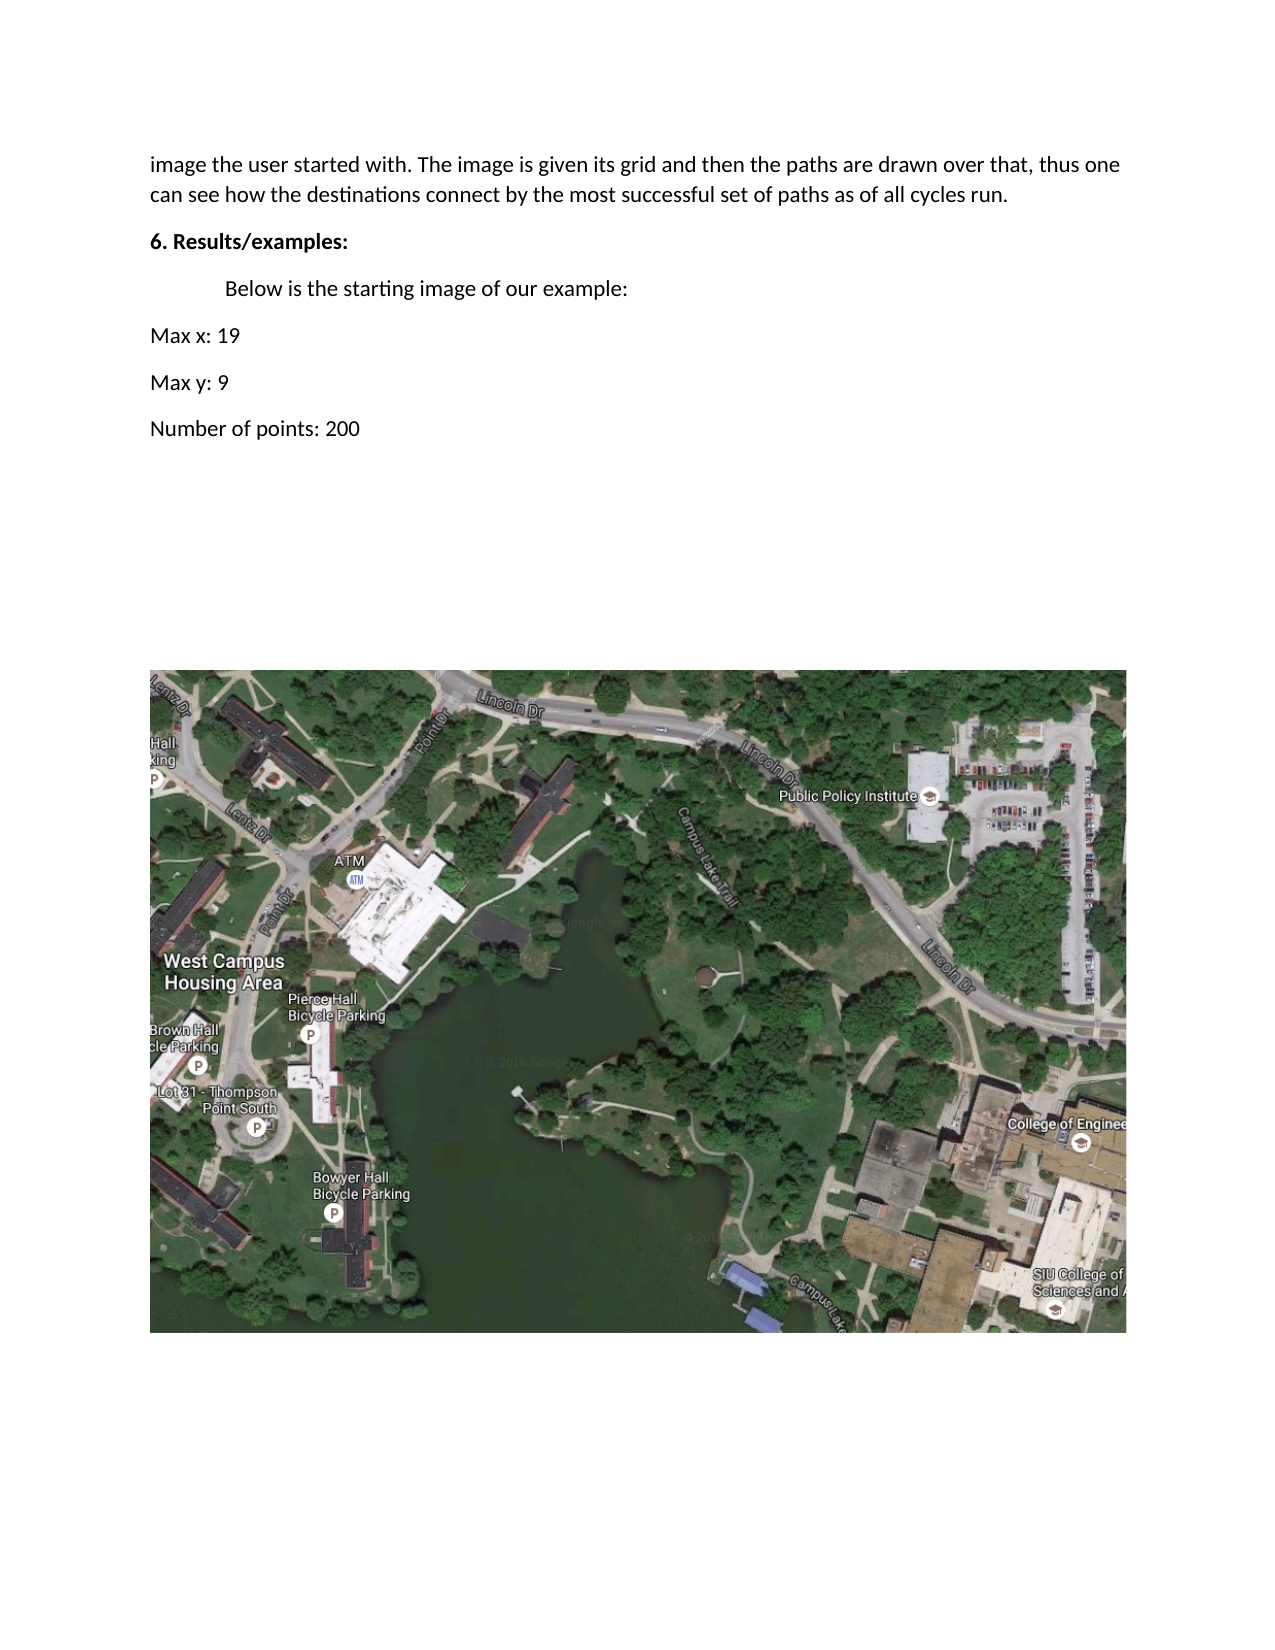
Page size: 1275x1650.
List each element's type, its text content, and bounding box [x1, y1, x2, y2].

text 6. Results/examples: [150, 227, 1125, 255]
text Number of points: 200 [150, 414, 1125, 443]
text Max x: 19 [150, 321, 1125, 349]
text Below is the starting image of our example: [150, 274, 1125, 302]
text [150, 150, 1125, 208]
text Max y: 9 [150, 368, 1125, 396]
picture [150, 670, 1127, 1334]
